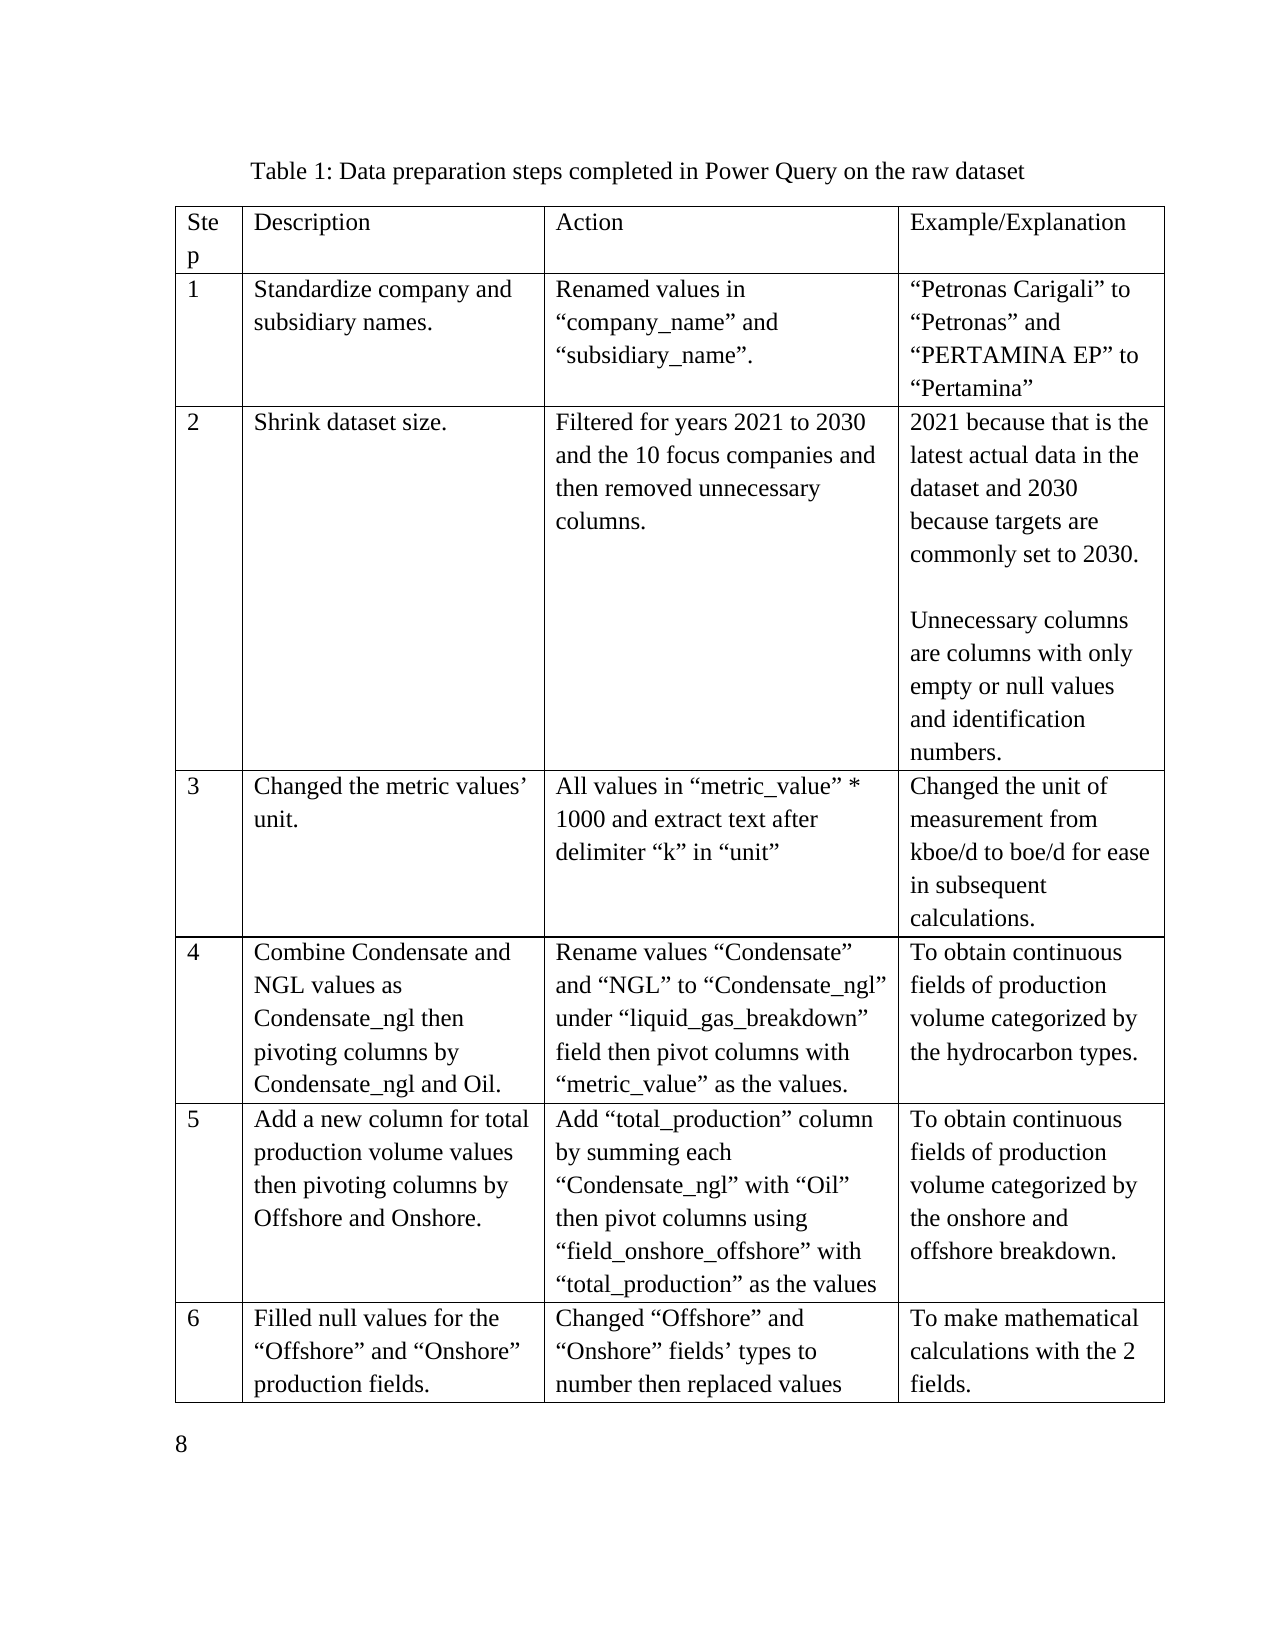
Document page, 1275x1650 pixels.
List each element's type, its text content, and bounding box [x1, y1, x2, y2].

table_header Step [176, 207, 242, 273]
table_cell 4 [176, 938, 242, 1103]
table_cell Changed the unit of measurement from kboe/d to boe/d for ease in subsequent calculations. [899, 771, 1164, 936]
table_cell Combine Condensate and NGL values as Condensate_ngl then pivoting columns by Condensate_ngl and Oil. [243, 938, 544, 1103]
table_header Description [243, 207, 544, 273]
table_cell 3 [176, 771, 242, 936]
table_cell 2021 because that is the latest actual data in the dataset and 2030 because targets are commonly set to 2030. Unnecessary columns are columns with only empty or null values and identification numbers. [899, 407, 1164, 770]
table_cell Shrink dataset size. [243, 407, 544, 770]
table_cell Add “total_production” column by summing each “Condensate_ngl” with “Oil” then pivot columns using “field_onshore_offshore” with “total_production” as the values [545, 1104, 898, 1302]
table_header Example/Explanation [899, 207, 1164, 273]
table_cell Changed the metric values’ unit. [243, 771, 544, 936]
table_cell To obtain continuous fields of production volume categorized by the onshore and offshore breakdown. [899, 1104, 1164, 1302]
text Table 1: Data preparation steps completed in Power Query on the raw dataset [175, 156, 1100, 185]
table_cell 2 [176, 407, 242, 770]
table_cell “Petronas Carigali” to “Petronas” and “PERTAMINA EP” to “Pertamina” [899, 274, 1164, 406]
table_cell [899, 1303, 1164, 1402]
table_cell 6 [176, 1303, 242, 1402]
table_cell To obtain continuous fields of production volume categorized by the hydrocarbon types. [899, 938, 1164, 1103]
table_cell 1 [176, 274, 242, 406]
table_cell Filtered for years 2021 to 2030 and the 10 focus companies and then removed unnecessary columns. [545, 407, 898, 770]
table_cell Renamed values in “company_name” and “subsidiary_name”. [545, 274, 898, 406]
table_cell Standardize company and subsidiary names. [243, 274, 544, 406]
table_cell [545, 1303, 898, 1402]
table_cell Add a new column for total production volume values then pivoting columns by Offshore and Onshore. [243, 1104, 544, 1302]
table_cell 5 [176, 1104, 242, 1302]
table_cell Rename values “Condensate” and “NGL” to “Condensate_ngl” under “liquid_gas_breakdown” field then pivot columns with “metric_value” as the values. [545, 938, 898, 1103]
table_header Action [545, 207, 898, 273]
table_cell All values in “metric_value” * 1000 and extract text after delimiter “k” in “unit” [545, 771, 898, 936]
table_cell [243, 1303, 544, 1402]
